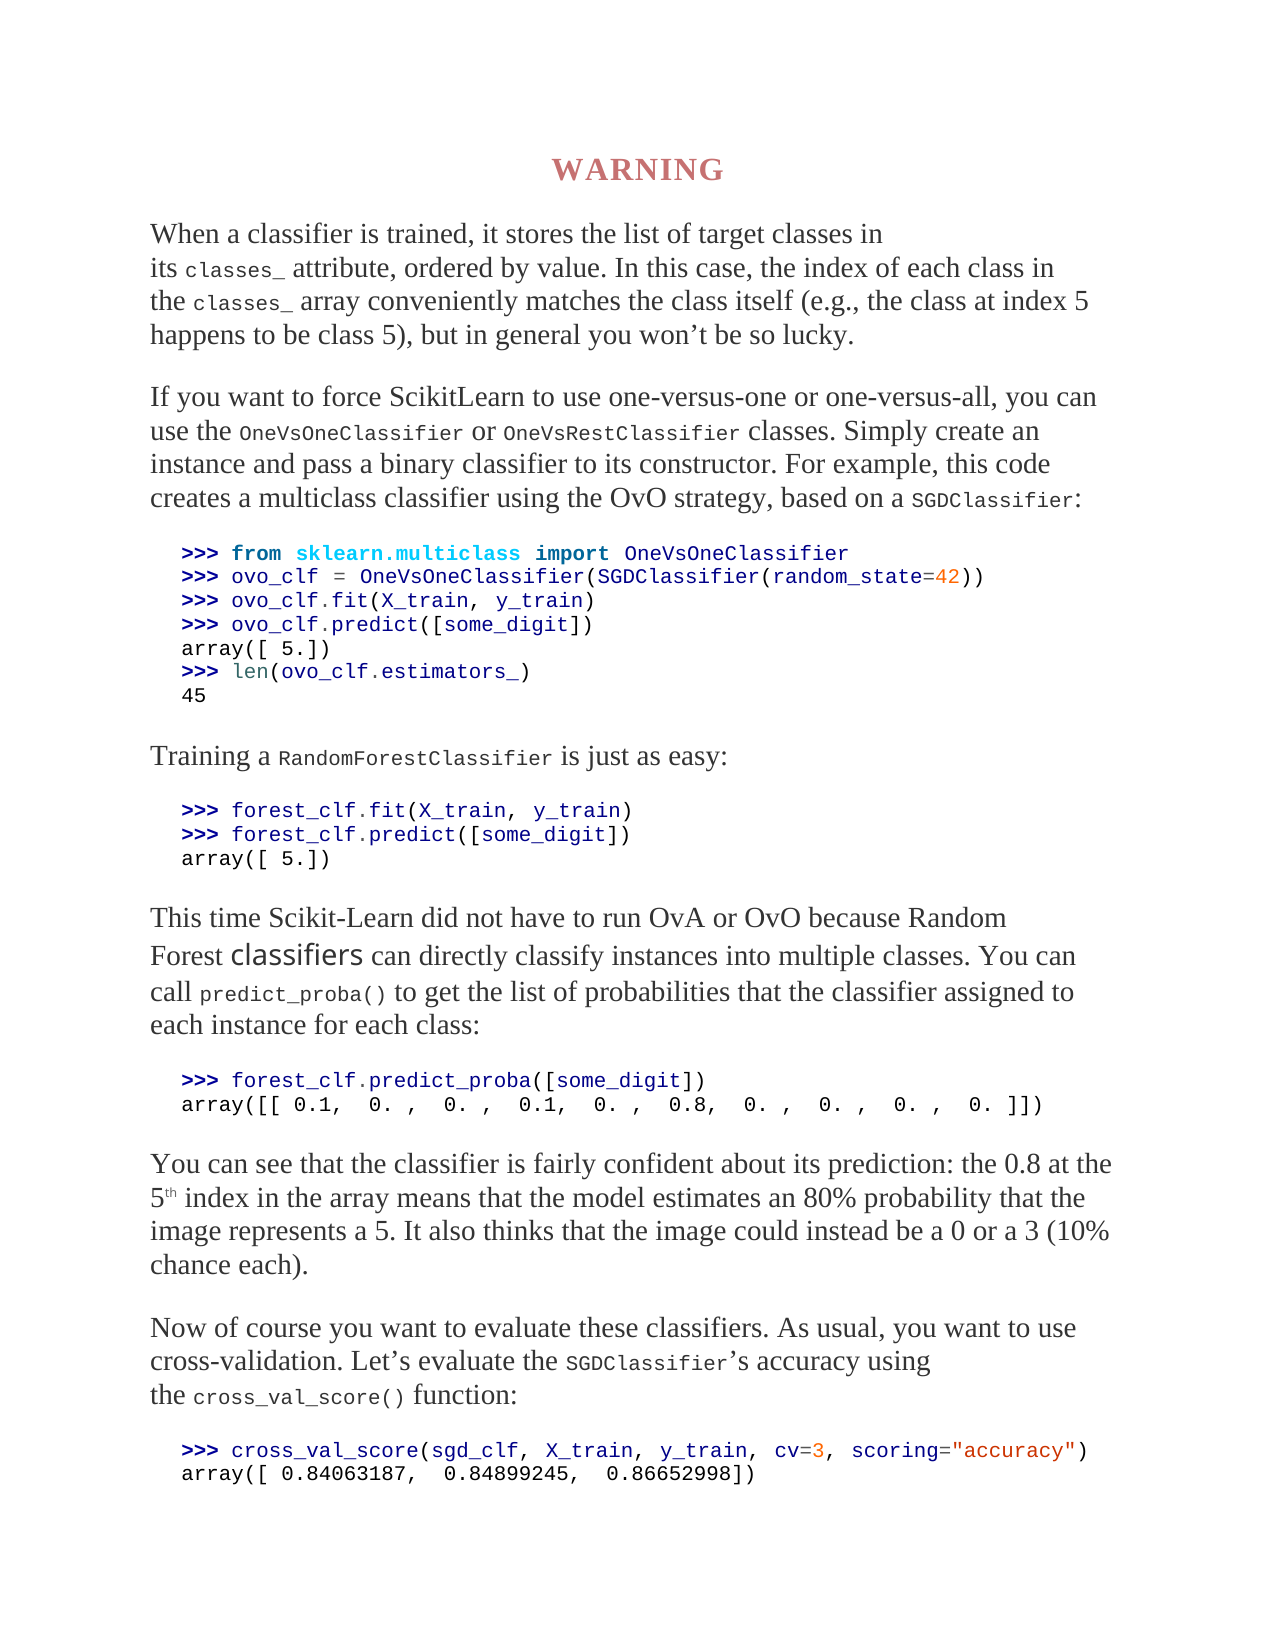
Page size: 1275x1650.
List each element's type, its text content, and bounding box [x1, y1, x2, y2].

text >>> forest_clf.predict_proba([some_digit]) [181, 1070, 1125, 1093]
text >>> ovo_clf.predict([some_digit]) [181, 614, 1125, 637]
text 45 [181, 685, 1125, 708]
text Now of course you want to evaluate these classifiers. As usual, you want to use cross-validation. Let’s evaluate the SGDClassifier’s accuracy using the cross_val_score() function: [150, 1310, 1125, 1410]
text You can see that the classifier is fairly confident about its prediction: the 0.8 at the 5th index in the array means that the model estimates an 80% probability that the image represents a 5. It also thinks that the image could instead be a 0 or a 3 (10% chance each). [150, 1146, 1125, 1281]
text >>> forest_clf.predict([some_digit]) [181, 824, 1125, 848]
text WARNING [150, 150, 1125, 187]
text array([ 5.]) [181, 848, 1125, 871]
text array([ 5.]) [181, 637, 1125, 661]
text When a classifier is trained, it stores the list of target classes in its classes_ attribute, ordered by value. In this case, the index of each class in the classes_ array conveniently matches the class itself (e.g., the class at index 5 happens to be class 5), but in general you won’t be so lucky. [150, 216, 1125, 350]
text Training a RandomForestClassifier is just as easy: [150, 738, 1125, 771]
text array([[ 0.1, 0. , 0. , 0.1, 0. , 0.8, 0. , 0. , 0. , 0. ]]) [181, 1093, 1125, 1117]
text >>> len(ovo_clf.estimators_) [181, 661, 1125, 685]
text If you want to force ScikitLearn to use one-versus-one or one-versus-all, you can use the OneVsOneClassifier or OneVsRestClassifier classes. Simply create an instance and pass a binary classifier to its constructor. For example, this code creates a multiclass classifier using the OvO strategy, based on a SGDClassifier: [150, 379, 1125, 514]
text array([ 0.84063187, 0.84899245, 0.86652998]) [181, 1463, 1125, 1487]
text >>> from sklearn.multiclass import OneVsOneClassifier [181, 543, 1125, 567]
text This time Scikit-Learn did not have to run OvA or OvO because Random Forest classifiers can directly classify instances into multiple classes. You can call predict_proba() to get the list of probabilities that the classifier assigned to each instance for each class: [150, 900, 1125, 1041]
text >>> cross_val_score(sgd_clf, X_train, y_train, cv=3, scoring="accuracy") [181, 1439, 1125, 1463]
text >>> forest_clf.fit(X_train, y_train) [181, 800, 1125, 824]
text >>> ovo_clf = OneVsOneClassifier(SGDClassifier(random_state=42)) [181, 567, 1125, 590]
text >>> ovo_clf.fit(X_train, y_train) [181, 590, 1125, 614]
